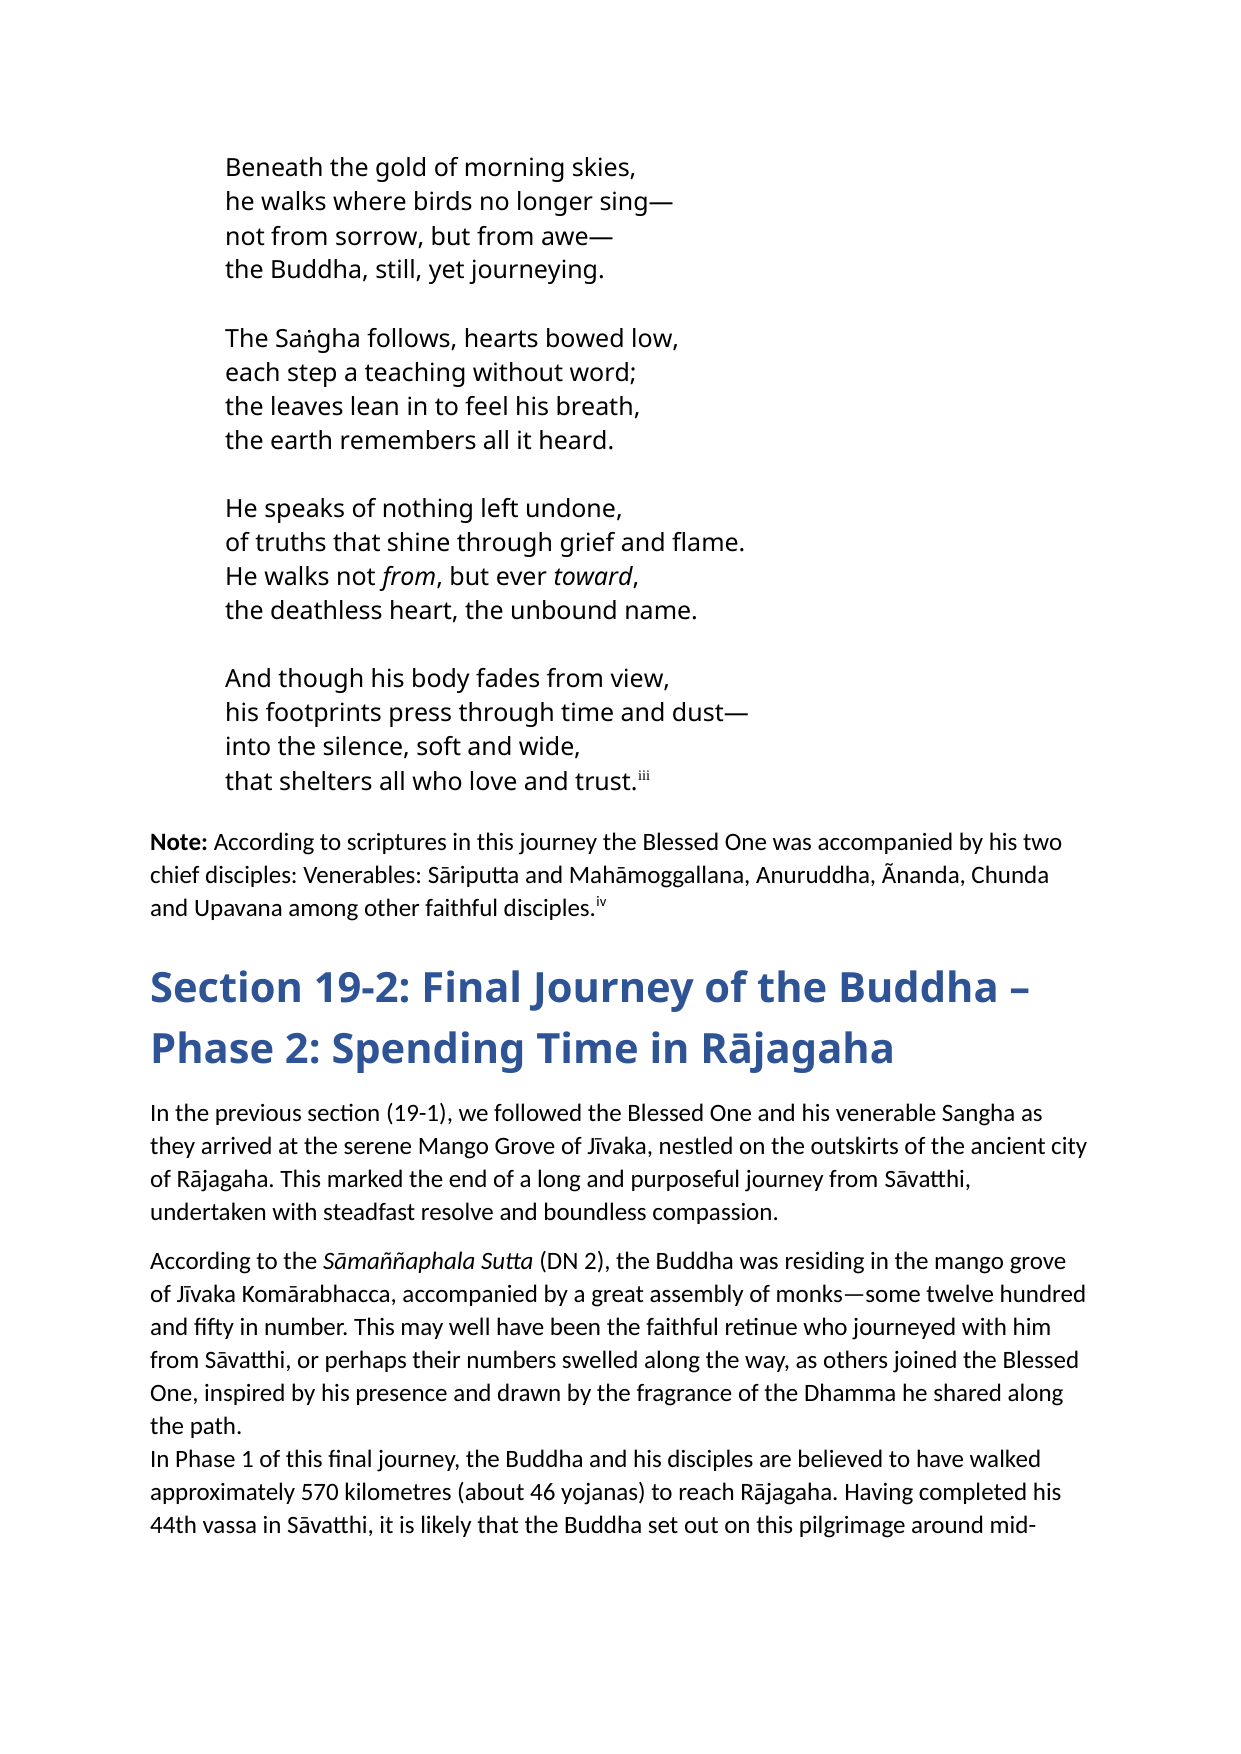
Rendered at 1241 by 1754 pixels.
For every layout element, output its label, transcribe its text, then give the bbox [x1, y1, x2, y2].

list He speaks of nothing left undone, of truths that shine through grief and flame. He walks not from, but ever toward, the deathless heart, the unbound name. [225, 491, 1090, 627]
list Beneath the gold of morning skies, he walks where birds no longer sing— not from sorrow, but from awe— the Buddha, still, yet journeying. [225, 150, 1090, 286]
text According to the Sāmaññaphala Sutta (DN 2), the Buddha was residing in the mango grove of Jīvaka Komārabhacca, accompanied by a great assembly of monks—some twelve hundred and fifty in number. This may well have been the faithful retinue who journeyed with him from Sāvatthi, or perhaps their numbers swelled along the way, as others joined the Blessed One, inspired by his presence and drawn by the fragrance of the Dhamma he shared along the path. [150, 1246, 1090, 1441]
list The Saṅgha follows, hearts bowed low, each step a teaching without word; the leaves lean in to feel his breath, the earth remembers all it heard. [225, 320, 1090, 457]
list And though his body fades from view, his footprints press through time and dust— into the silence, soft and wide, that shelters all who love and trust. [225, 661, 1090, 797]
text In the previous section (19-1), we followed the Blessed One and his venerable Sangha as they arrived at the serene Mango Grove of Jīvaka, nestled on the outskirts of the ancient city of Rājagaha. This marked the end of a long and purposeful journey from Sāvatthi, undertaken with steadfast resolve and boundless compassion. [150, 1097, 1090, 1226]
text Section 19-2: Final Journey of the Buddha – Phase 2: Spending Time in Rājagaha [150, 958, 1090, 1076]
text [150, 1443, 1090, 1539]
text Note: According to scriptures in this journey the Blessed One was accompanied by his two chief disciples: Venerables: Sāriputta and Mahāmoggallana, Anuruddha, Ãnanda, Chunda and Upavana among other faithful disciples. [150, 826, 1090, 923]
